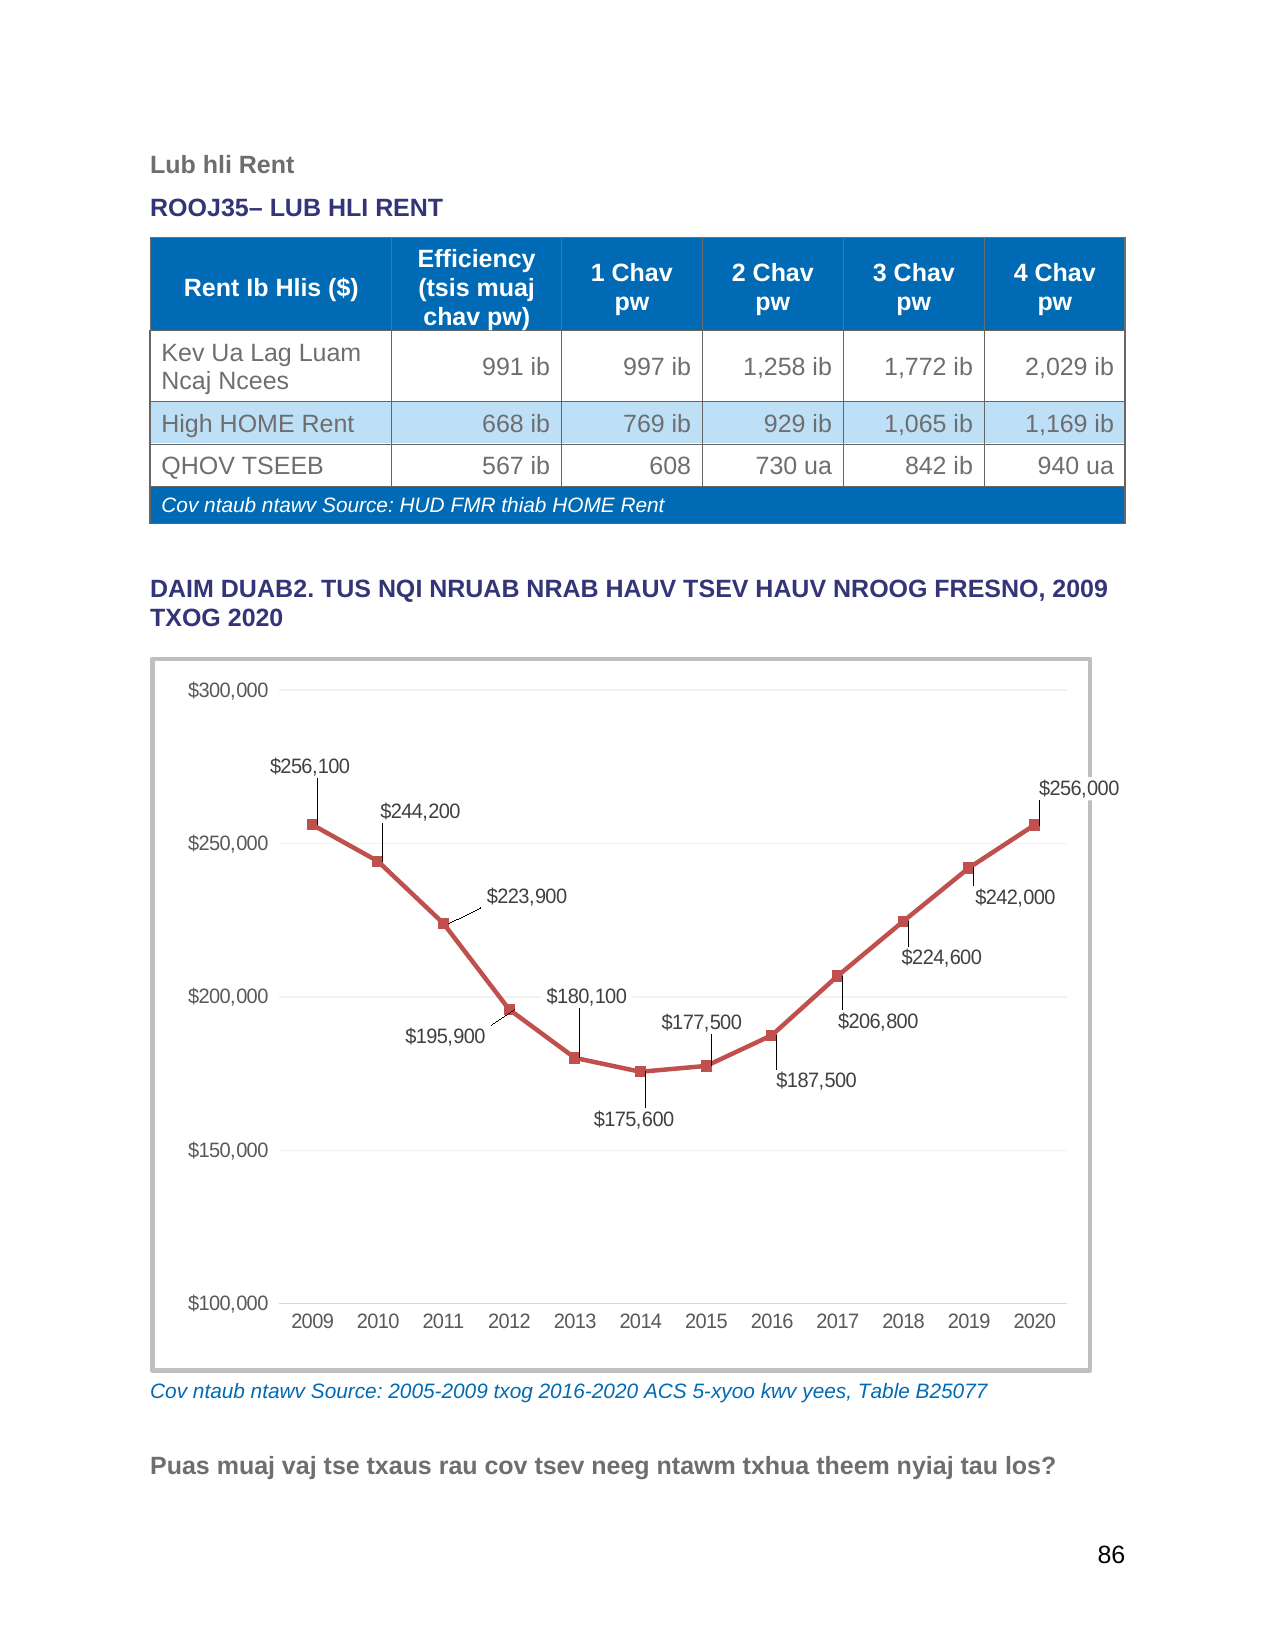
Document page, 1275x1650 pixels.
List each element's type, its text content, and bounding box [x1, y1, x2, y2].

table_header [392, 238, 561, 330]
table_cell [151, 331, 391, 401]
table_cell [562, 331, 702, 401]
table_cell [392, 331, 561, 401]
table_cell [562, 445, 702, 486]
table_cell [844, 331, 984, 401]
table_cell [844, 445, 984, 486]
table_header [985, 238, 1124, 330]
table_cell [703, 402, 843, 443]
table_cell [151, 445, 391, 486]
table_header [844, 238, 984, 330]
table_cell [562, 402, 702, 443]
text Lub hli Rent [150, 150, 1125, 179]
text Cov ntaub ntawv Source: 2005-2009 txog 2016-2020 ACS 5-xyoo kwv yees, Table B25077 [150, 1379, 1125, 1403]
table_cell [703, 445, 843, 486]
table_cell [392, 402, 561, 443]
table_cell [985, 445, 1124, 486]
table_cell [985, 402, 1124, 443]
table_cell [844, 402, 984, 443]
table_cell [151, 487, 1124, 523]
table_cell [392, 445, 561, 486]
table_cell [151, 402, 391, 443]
text Puas muaj vaj tse txaus rau cov tsev neeg ntawm txhua theem nyiaj tau los? [150, 1451, 1125, 1479]
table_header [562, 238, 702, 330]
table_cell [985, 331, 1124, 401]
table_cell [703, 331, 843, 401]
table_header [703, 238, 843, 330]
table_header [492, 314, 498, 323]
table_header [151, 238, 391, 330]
